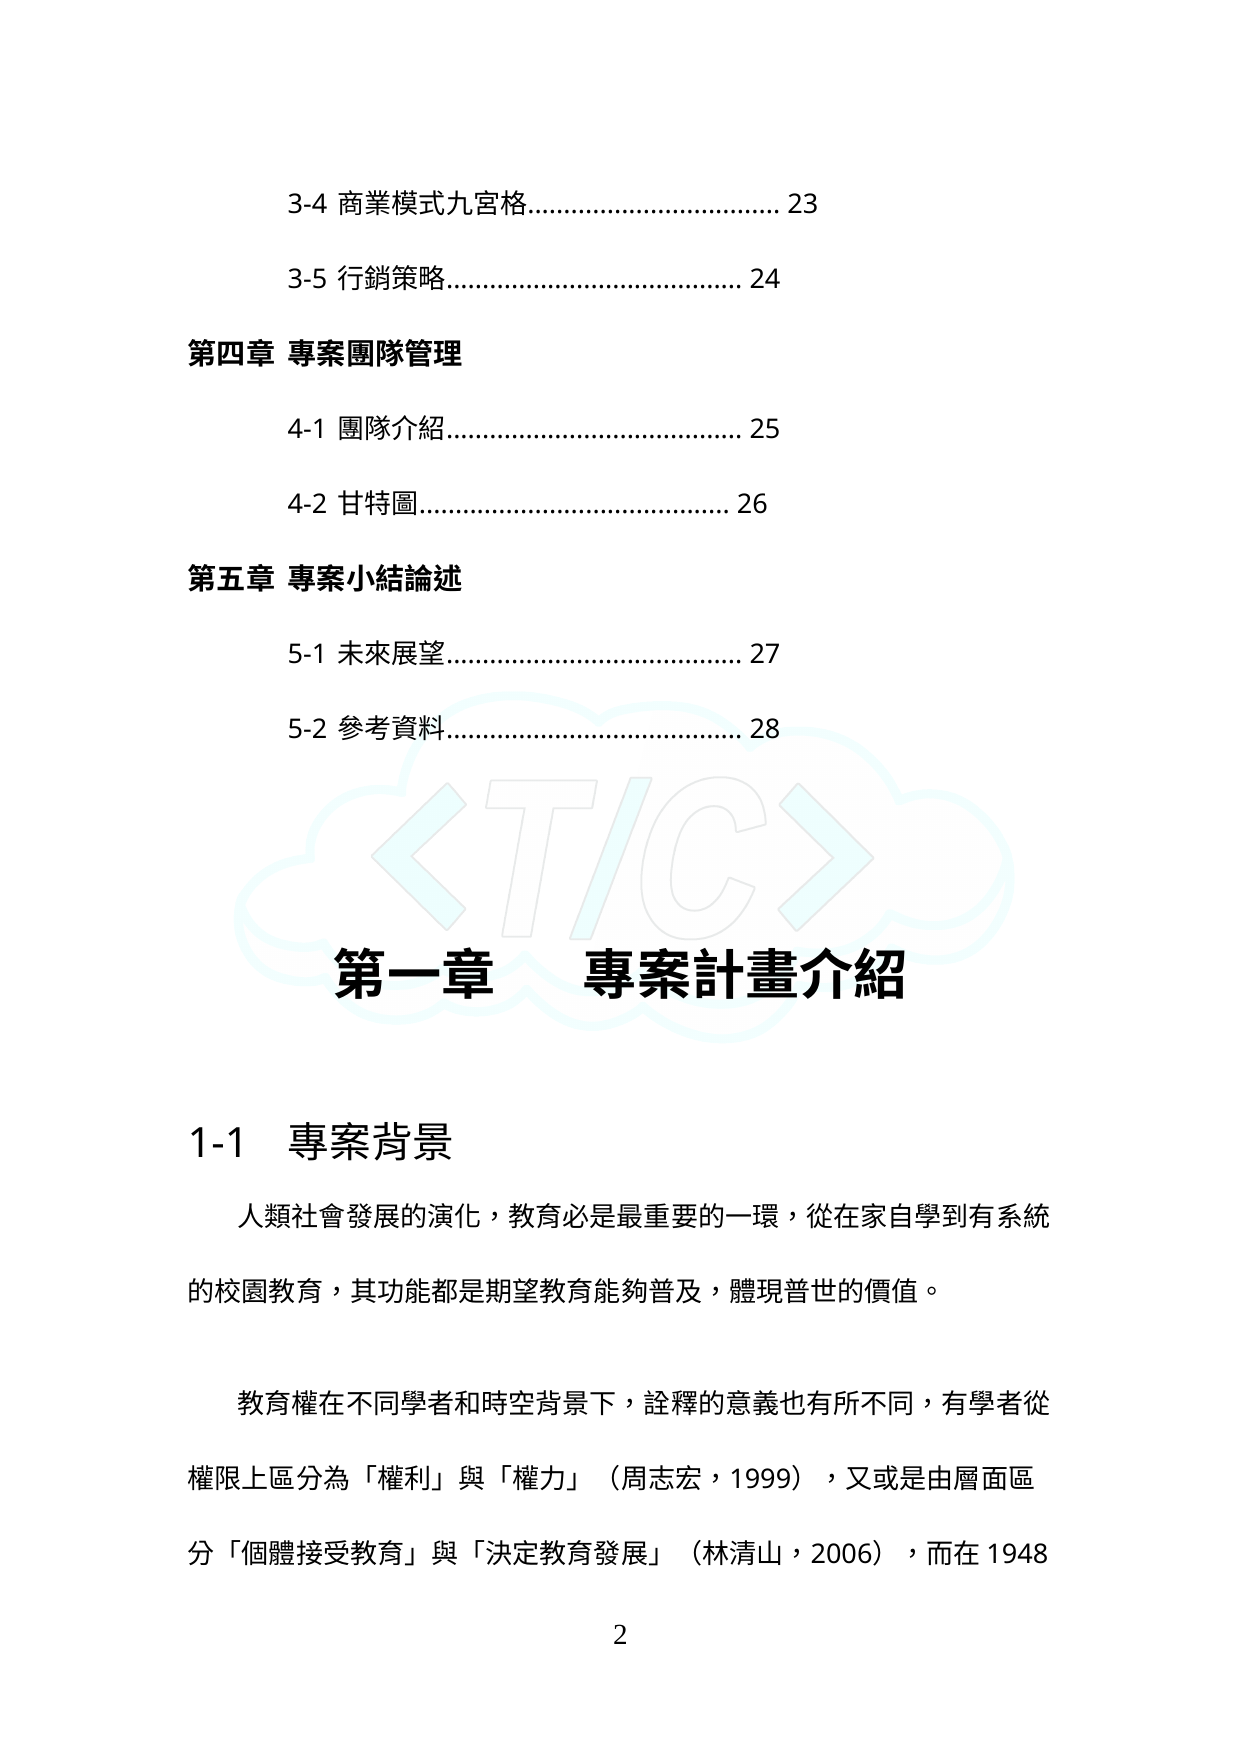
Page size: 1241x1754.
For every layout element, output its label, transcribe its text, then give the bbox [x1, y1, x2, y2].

text 人類社會發展的演化，教育必是最重要的一環，從在家自學到有系統的校園教育，其功能都是期望教育能夠普及，體現普世的價值。 [187, 1177, 1053, 1327]
text 4-1 團隊介紹......................................... 25 [237, 389, 1053, 464]
text 1-1 專案背景 [187, 1102, 1053, 1177]
text 4-2 甘特圖........................................... 26 [237, 464, 1053, 539]
text 第五章 專案小結論述 [187, 539, 1053, 614]
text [187, 1364, 1053, 1589]
text 第四章 專案團隊管理 [187, 314, 1053, 389]
text 3-4 商業模式九宮格................................... 23 [237, 164, 1053, 239]
text 5-2 參考資料......................................... 28 [237, 689, 1053, 764]
text 第一章 專案計畫介紹 [187, 914, 1053, 1027]
text 5-1 未來展望......................................... 27 [237, 614, 1053, 689]
text 3-5 行銷策略......................................... 24 [237, 239, 1053, 314]
